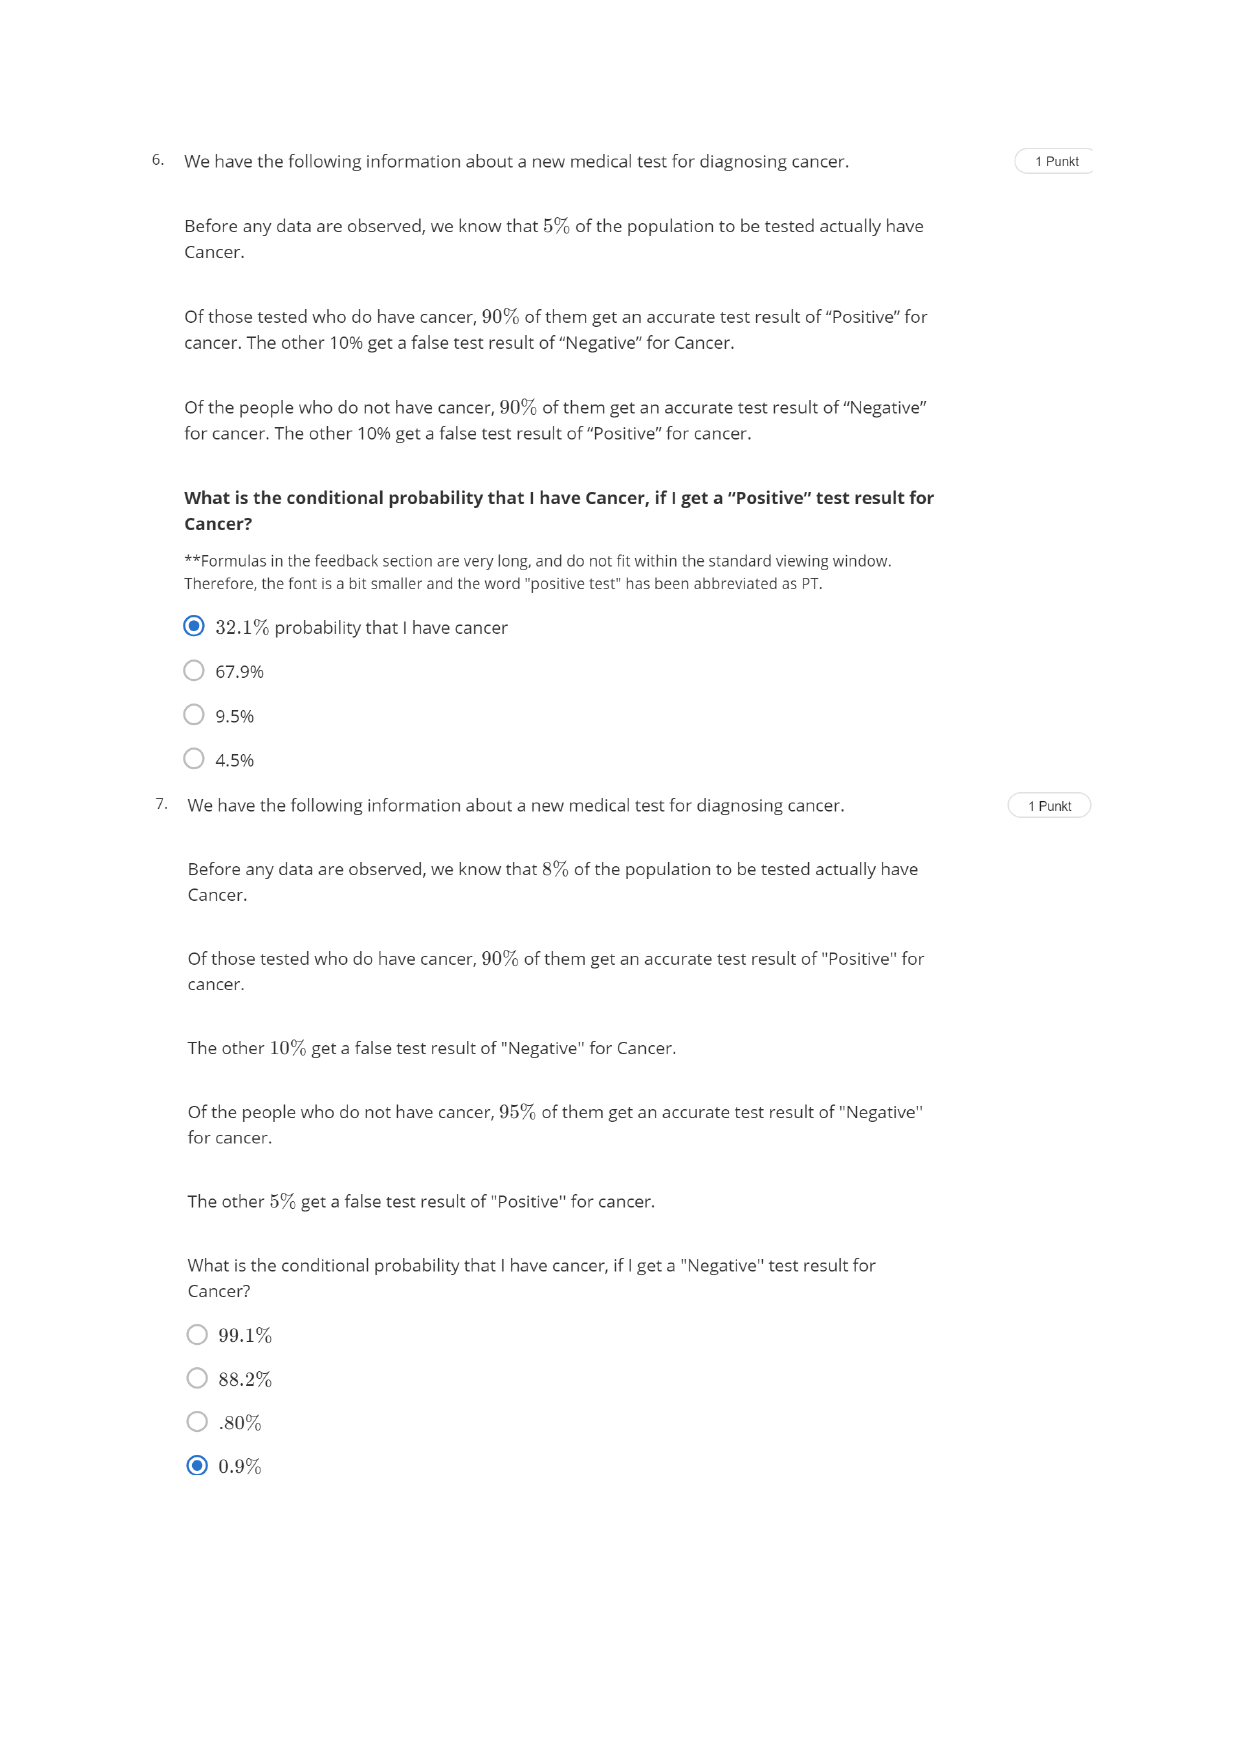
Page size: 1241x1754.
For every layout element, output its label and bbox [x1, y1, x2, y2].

picture [147, 147, 1093, 770]
picture [147, 788, 1093, 1475]
